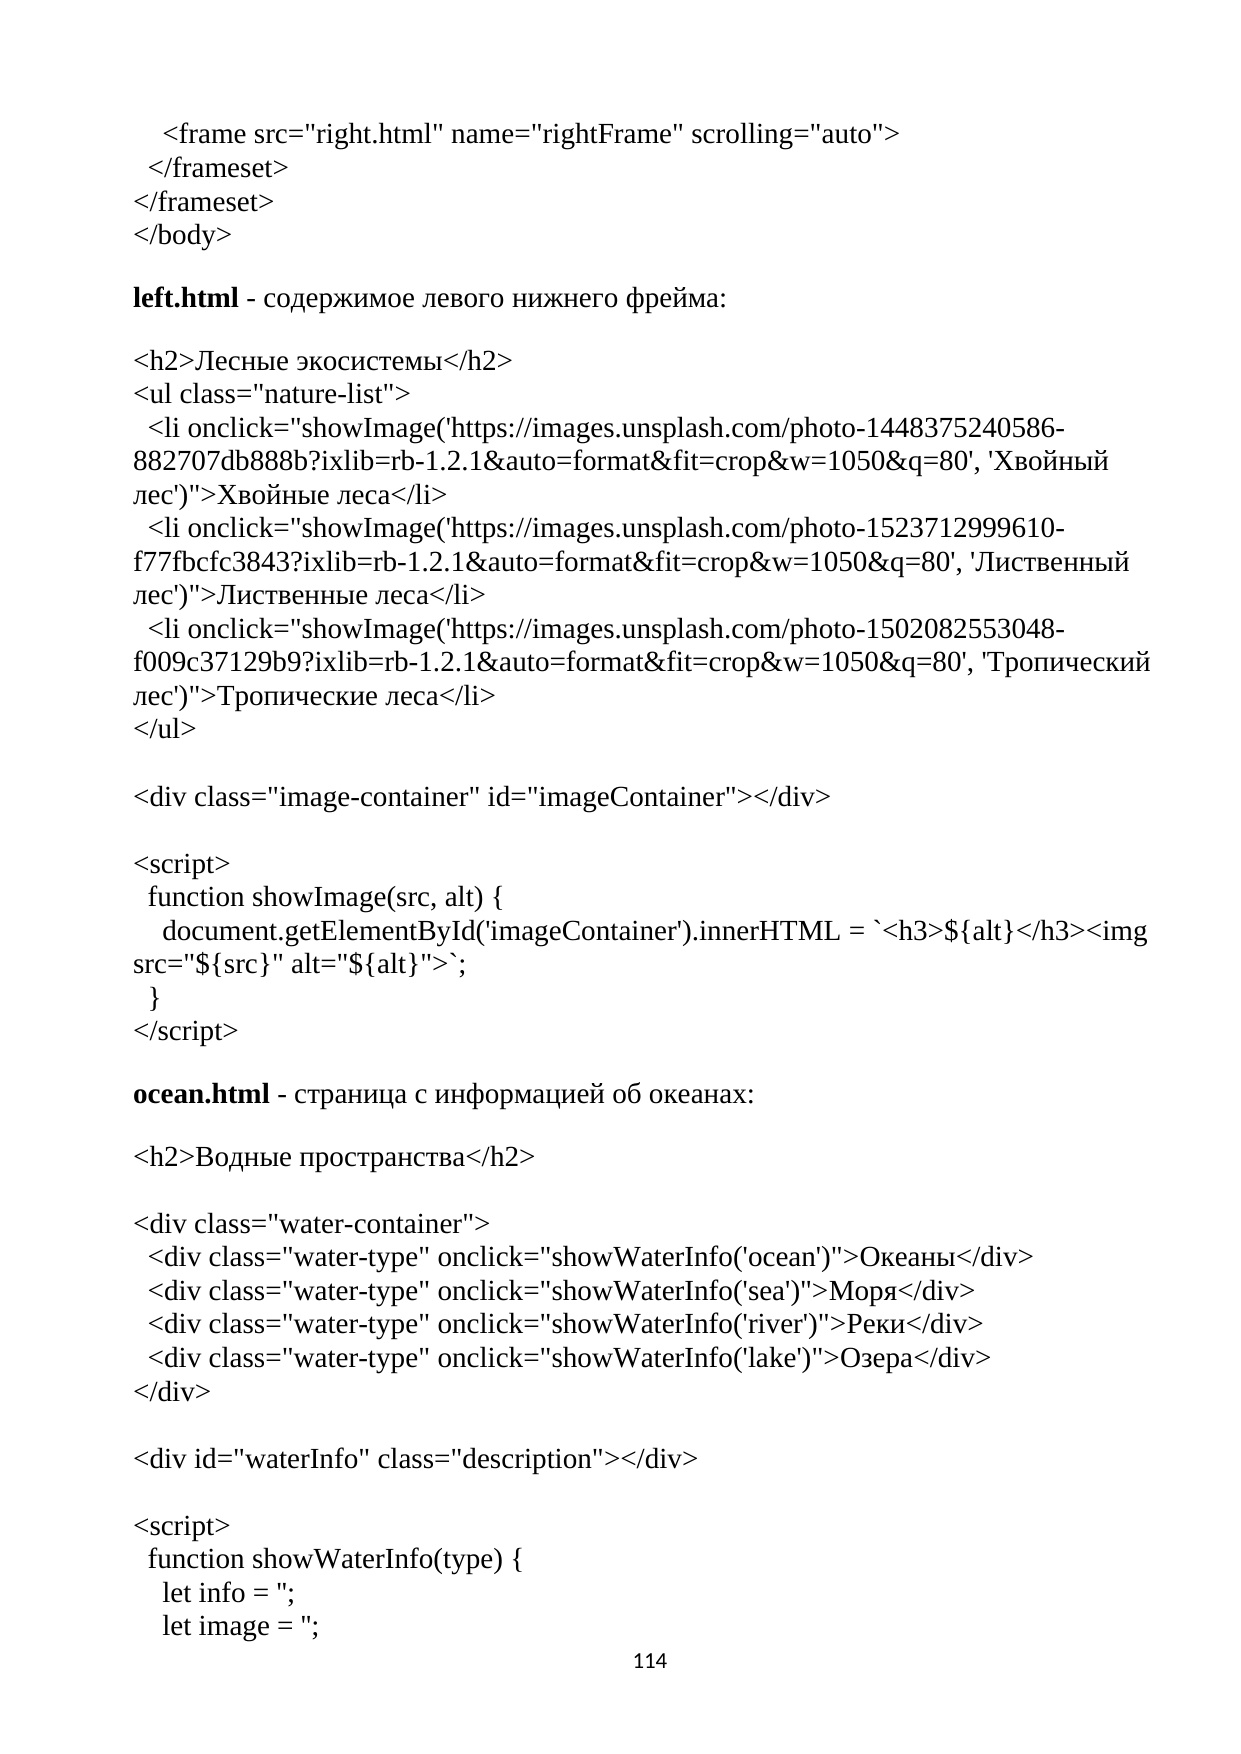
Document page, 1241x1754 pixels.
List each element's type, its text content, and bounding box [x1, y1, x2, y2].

text <h2>Лесные экосистемы</h2> [133, 343, 1166, 376]
text </script> [133, 1013, 1166, 1047]
text <script> [133, 1508, 1166, 1541]
text </frameset> [133, 184, 1166, 217]
text <li onclick="showImage('https://images.unsplash.com/photo-1502082553048-f009c37129b9?ixlib=rb-1.2.1&auto=format&fit=crop&w=1050&q=80', 'Тропический лес')">Тропические леса</li> [133, 611, 1166, 712]
text <div class="water-container"> [133, 1206, 1166, 1239]
text let image = ''; [133, 1608, 1166, 1642]
text left.html - содержимое левого нижнего фрейма: [133, 280, 1166, 313]
text <frame src="right.html" name="rightFrame" scrolling="auto"> [133, 117, 1166, 150]
text </ul> [133, 712, 1166, 745]
text <div class="water-type" onclick="showWaterInfo('lake')">Озера</div> [133, 1340, 1166, 1374]
text </div> [133, 1374, 1166, 1407]
text function showWaterInfo(type) { [133, 1541, 1166, 1575]
text document.getElementById('imageContainer').innerHTML = `<h3>${alt}</h3><img src="${src}" alt="${alt}">`; [133, 913, 1166, 980]
text <div class="water-type" onclick="showWaterInfo('ocean')">Океаны</div> [133, 1239, 1166, 1273]
text <h2>Водные пространства</h2> [133, 1139, 1166, 1172]
text <script> [133, 846, 1166, 879]
text <li onclick="showImage('https://images.unsplash.com/photo-1523712999610-f77fbcfc3843?ixlib=rb-1.2.1&auto=format&fit=crop&w=1050&q=80', 'Лиственный лес')">Лиственные леса</li> [133, 510, 1166, 611]
text <li onclick="showImage('https://images.unsplash.com/photo-1448375240586-882707db888b?ixlib=rb-1.2.1&auto=format&fit=crop&w=1050&q=80', 'Хвойный лес')">Хвойные леса</li> [133, 410, 1166, 510]
text <div class="water-type" onclick="showWaterInfo('river')">Реки</div> [133, 1307, 1166, 1340]
text <div class="water-type" onclick="showWaterInfo('sea')">Моря</div> [133, 1273, 1166, 1307]
text <ul class="nature-list"> [133, 376, 1166, 410]
text function showImage(src, alt) { [133, 879, 1166, 913]
text ocean.html - страница с информацией об океанах: [133, 1076, 1166, 1110]
text let info = ''; [133, 1575, 1166, 1608]
text } [133, 980, 1166, 1013]
text <div id="waterInfo" class="description"></div> [133, 1441, 1166, 1474]
text </body> [133, 217, 1166, 251]
text <div class="image-container" id="imageContainer"></div> [133, 779, 1166, 812]
text </frameset> [133, 150, 1166, 184]
